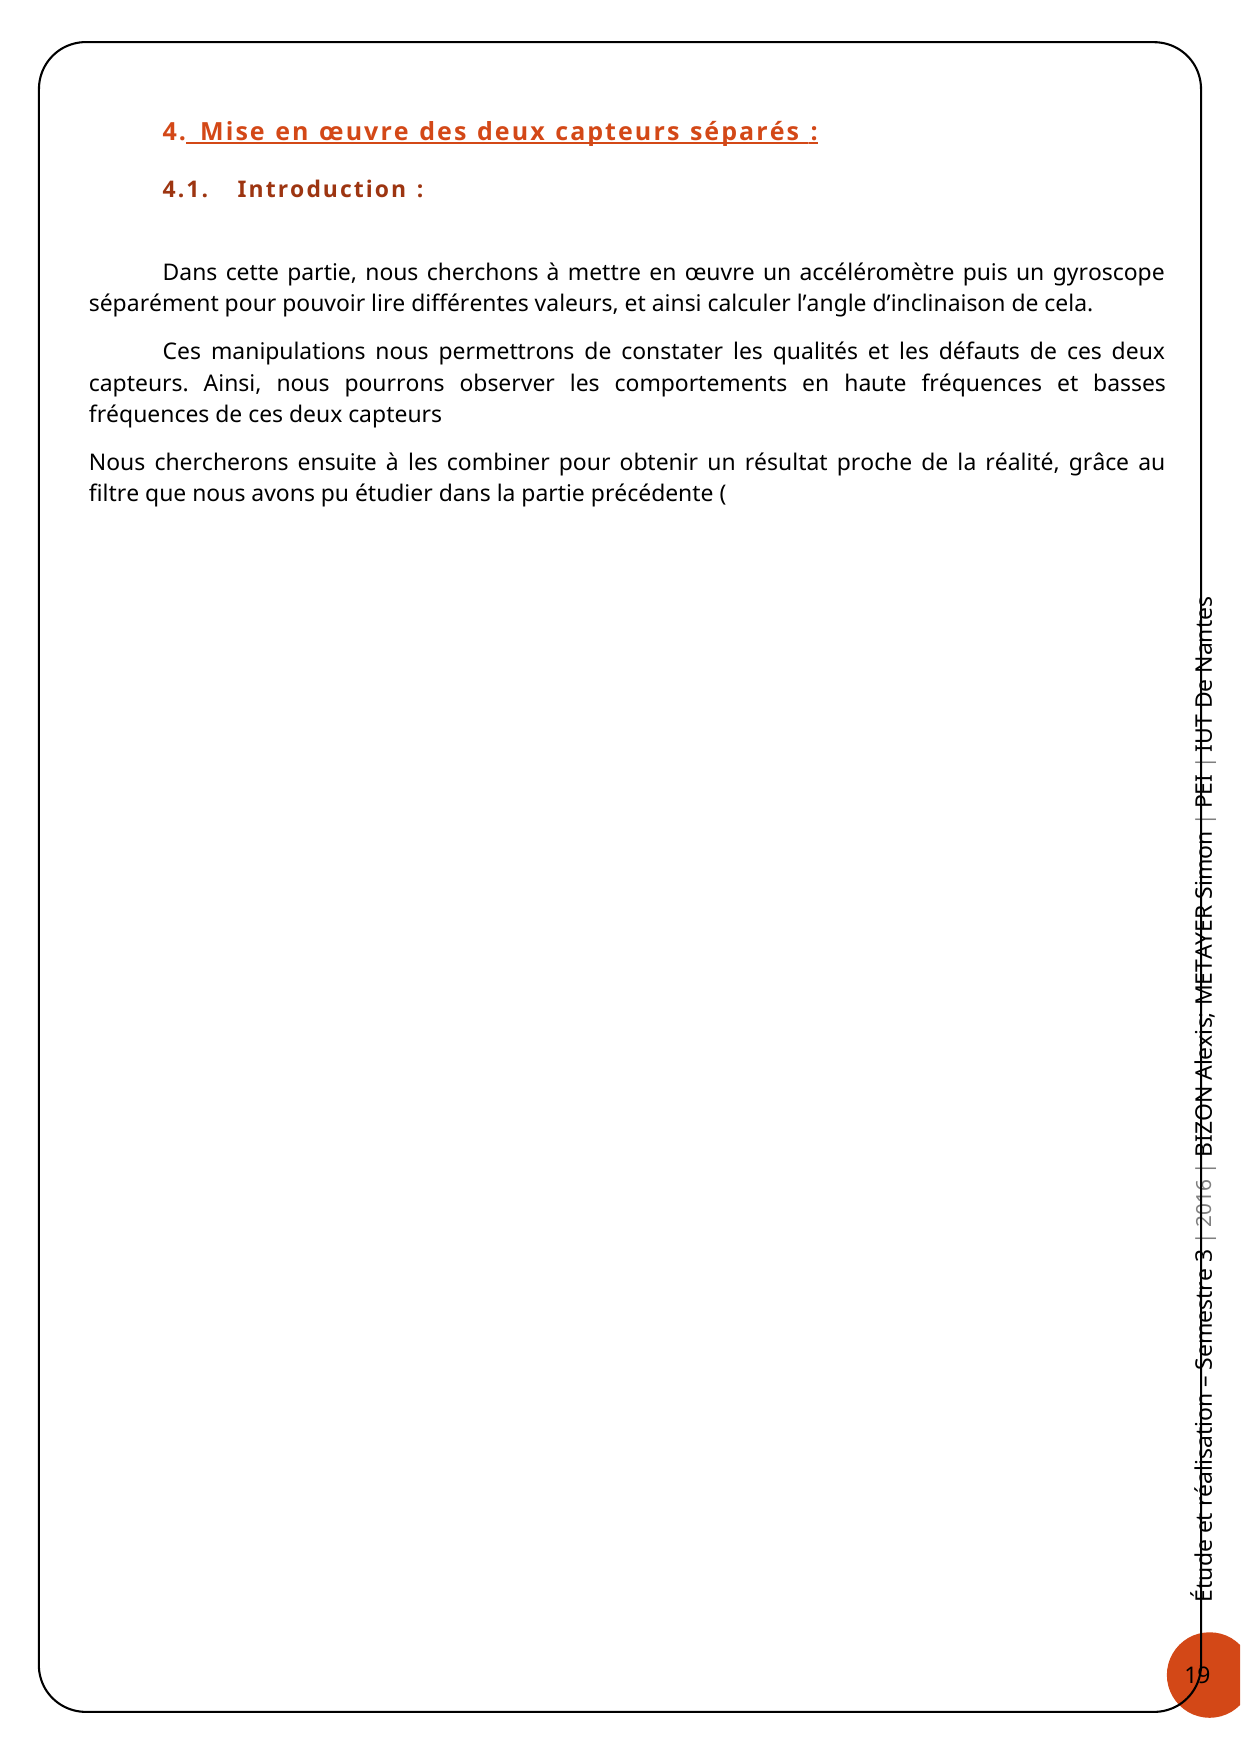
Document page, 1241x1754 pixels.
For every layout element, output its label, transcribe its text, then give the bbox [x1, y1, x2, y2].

text Nous chercherons ensuite à les combiner pour obtenir un résultat proche de la réalité, grâce au filtre que nous avons pu étudier dans la partie précédente ( [89, 446, 1166, 508]
subtitle Introduction : [162, 173, 1166, 204]
text Dans cette partie, nous cherchons à mettre en œuvre un accéléromètre puis un gyroscope séparément pour pouvoir lire différentes valeurs, et ainsi calculer l’angle d’inclinaison de cela. [89, 256, 1166, 318]
subtitle Mise en œuvre des deux capteurs séparés : [162, 114, 1166, 148]
text Ces manipulations nous permettrons de constater les qualités et les défauts de ces deux capteurs. Ainsi, nous pourrons observer les comportements en haute fréquences et basses fréquences de ces deux capteurs [89, 335, 1166, 429]
